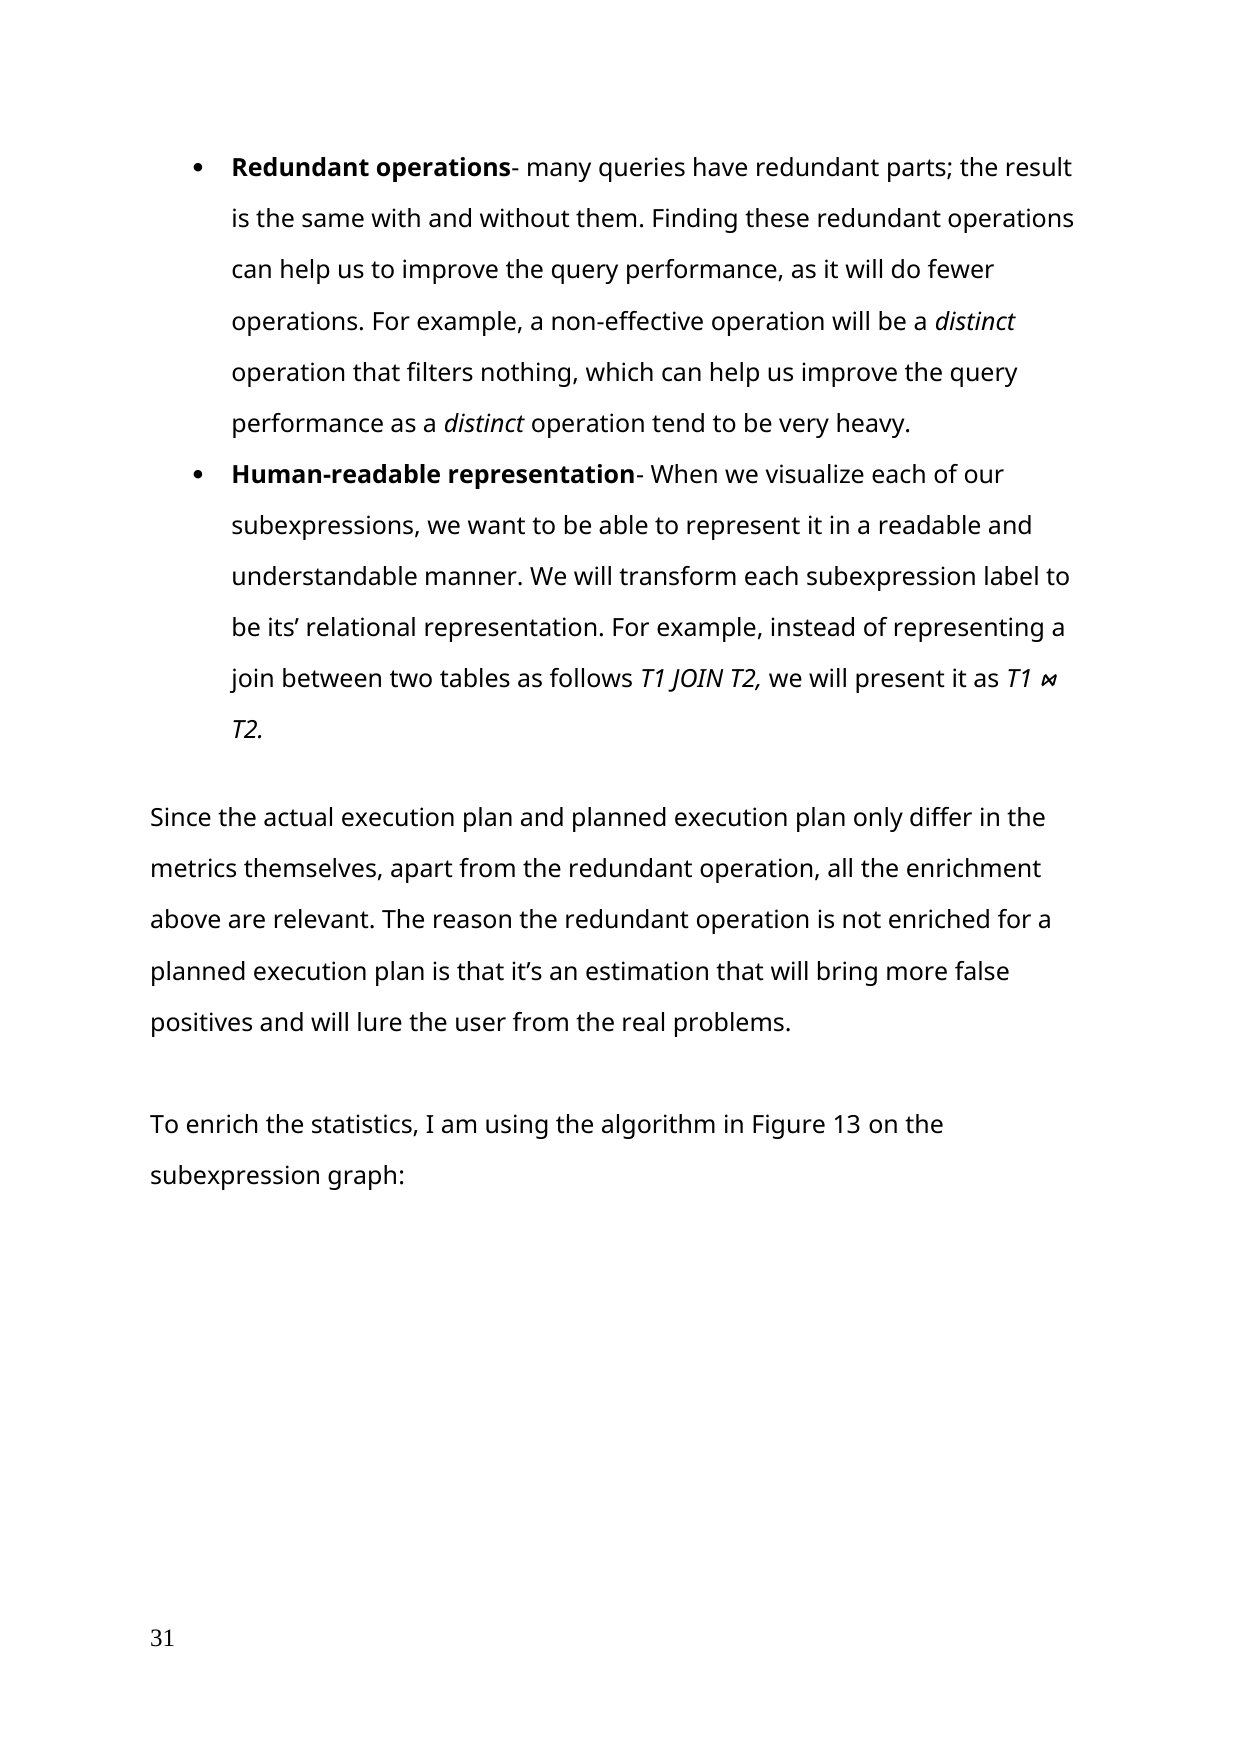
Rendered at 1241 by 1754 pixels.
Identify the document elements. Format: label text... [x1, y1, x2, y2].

text To enrich the statistics, I am using the algorithm in Figure 13 on the subexpression graph: [150, 1106, 1090, 1191]
list Redundant operations- many queries have redundant parts; the result is the same with and without them. Finding these redundant operations can help us to improve the query performance, as it will do fewer operations. For example, a non-effective operation will be a distinct operation that filters nothing, which can help us improve the query performance as a distinct operation tend to be very heavy. [194, 150, 1090, 439]
text Since the actual execution plan and planned execution plan only differ in the metrics themselves, apart from the redundant operation, all the enrichment above are relevant. The reason the redundant operation is not enriched for a planned execution plan is that it’s an estimation that will bring more false positives and will lure the user from the real problems. [150, 800, 1090, 1038]
list Human-readable representation- When we visualize each of our subexpressions, we want to be able to represent it in a readable and understandable manner. We will transform each subexpression label to be its’ relational representation. For example, instead of representing a join between two tables as follows T1 JOIN T2, we will present it as T1 ⋈ T2. [194, 456, 1090, 746]
